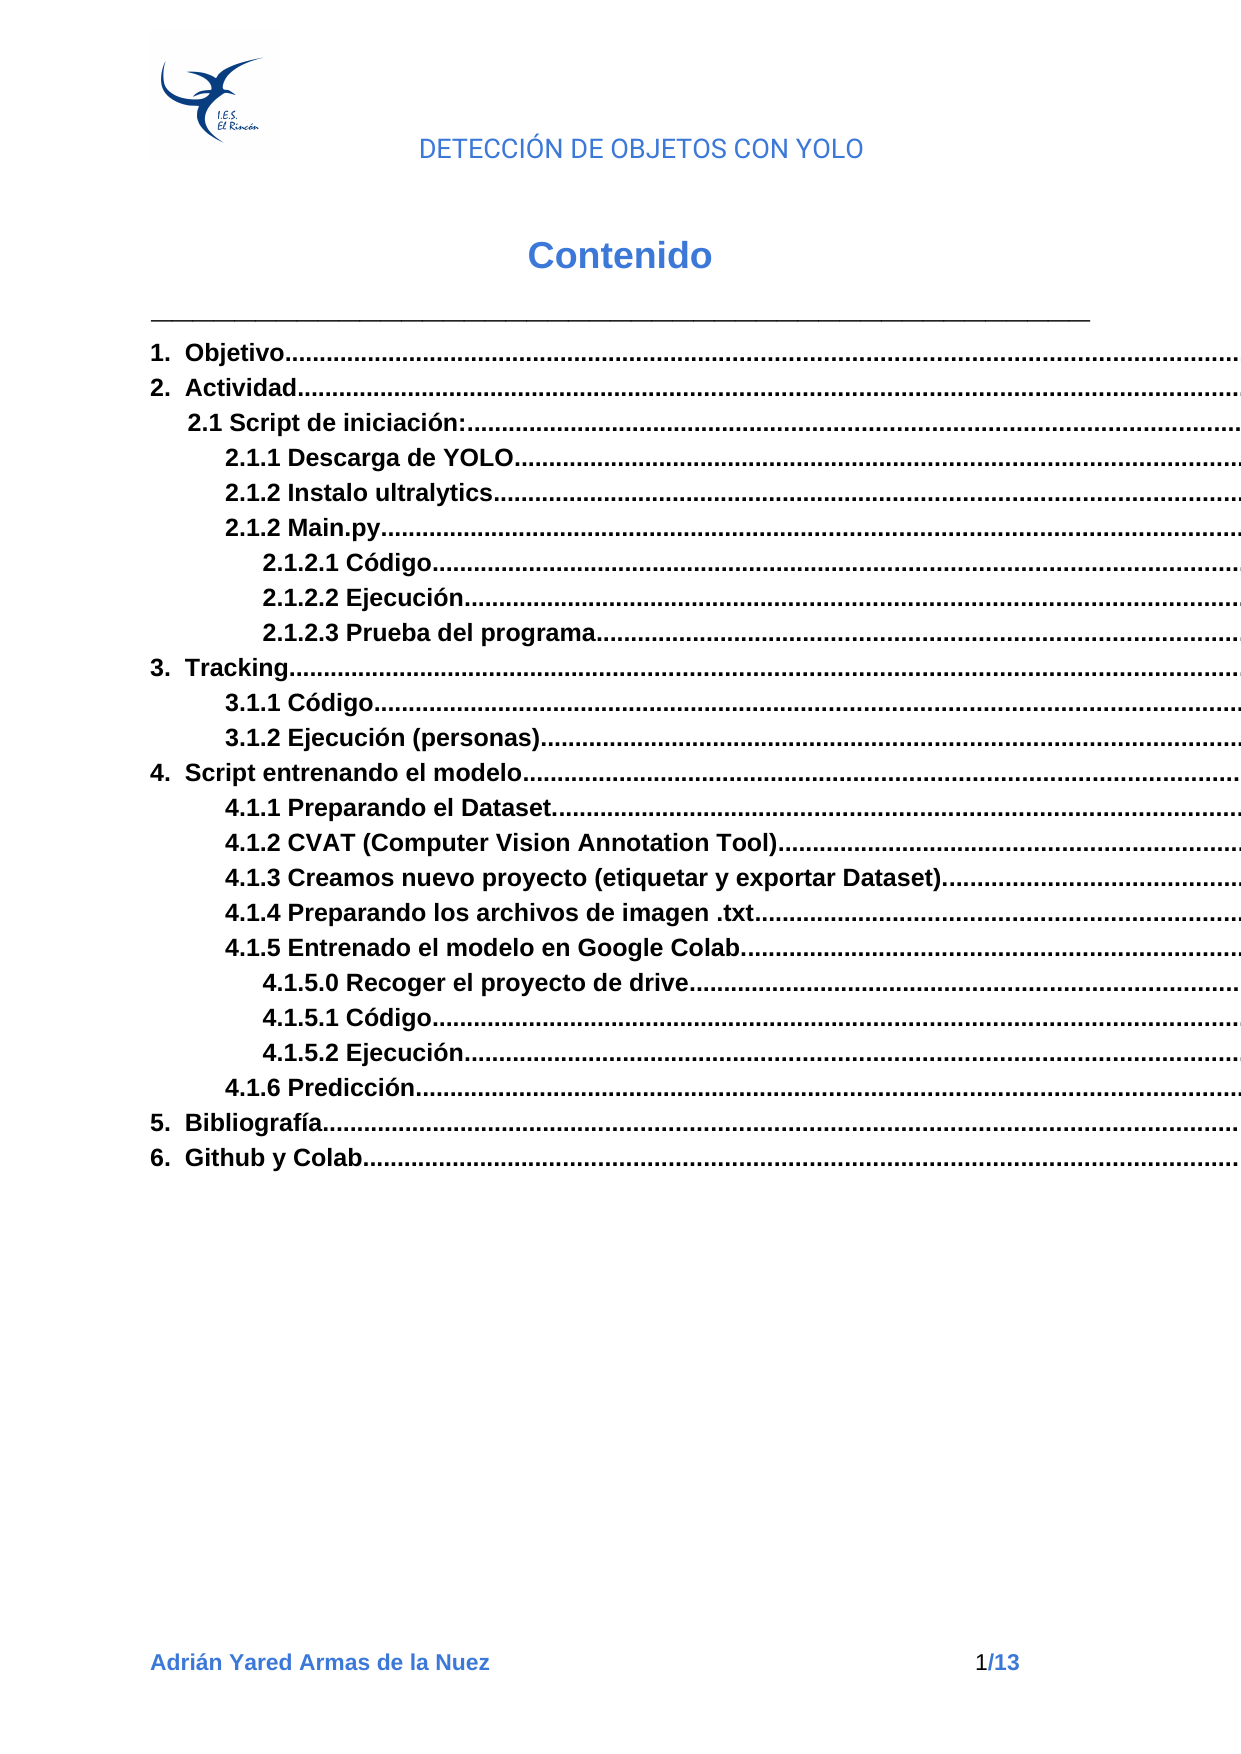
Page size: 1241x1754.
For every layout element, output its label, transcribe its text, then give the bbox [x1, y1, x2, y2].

text Contenido [150, 200, 1090, 276]
picture [150, 29, 279, 159]
text _____________________________________________ [150, 282, 1090, 326]
